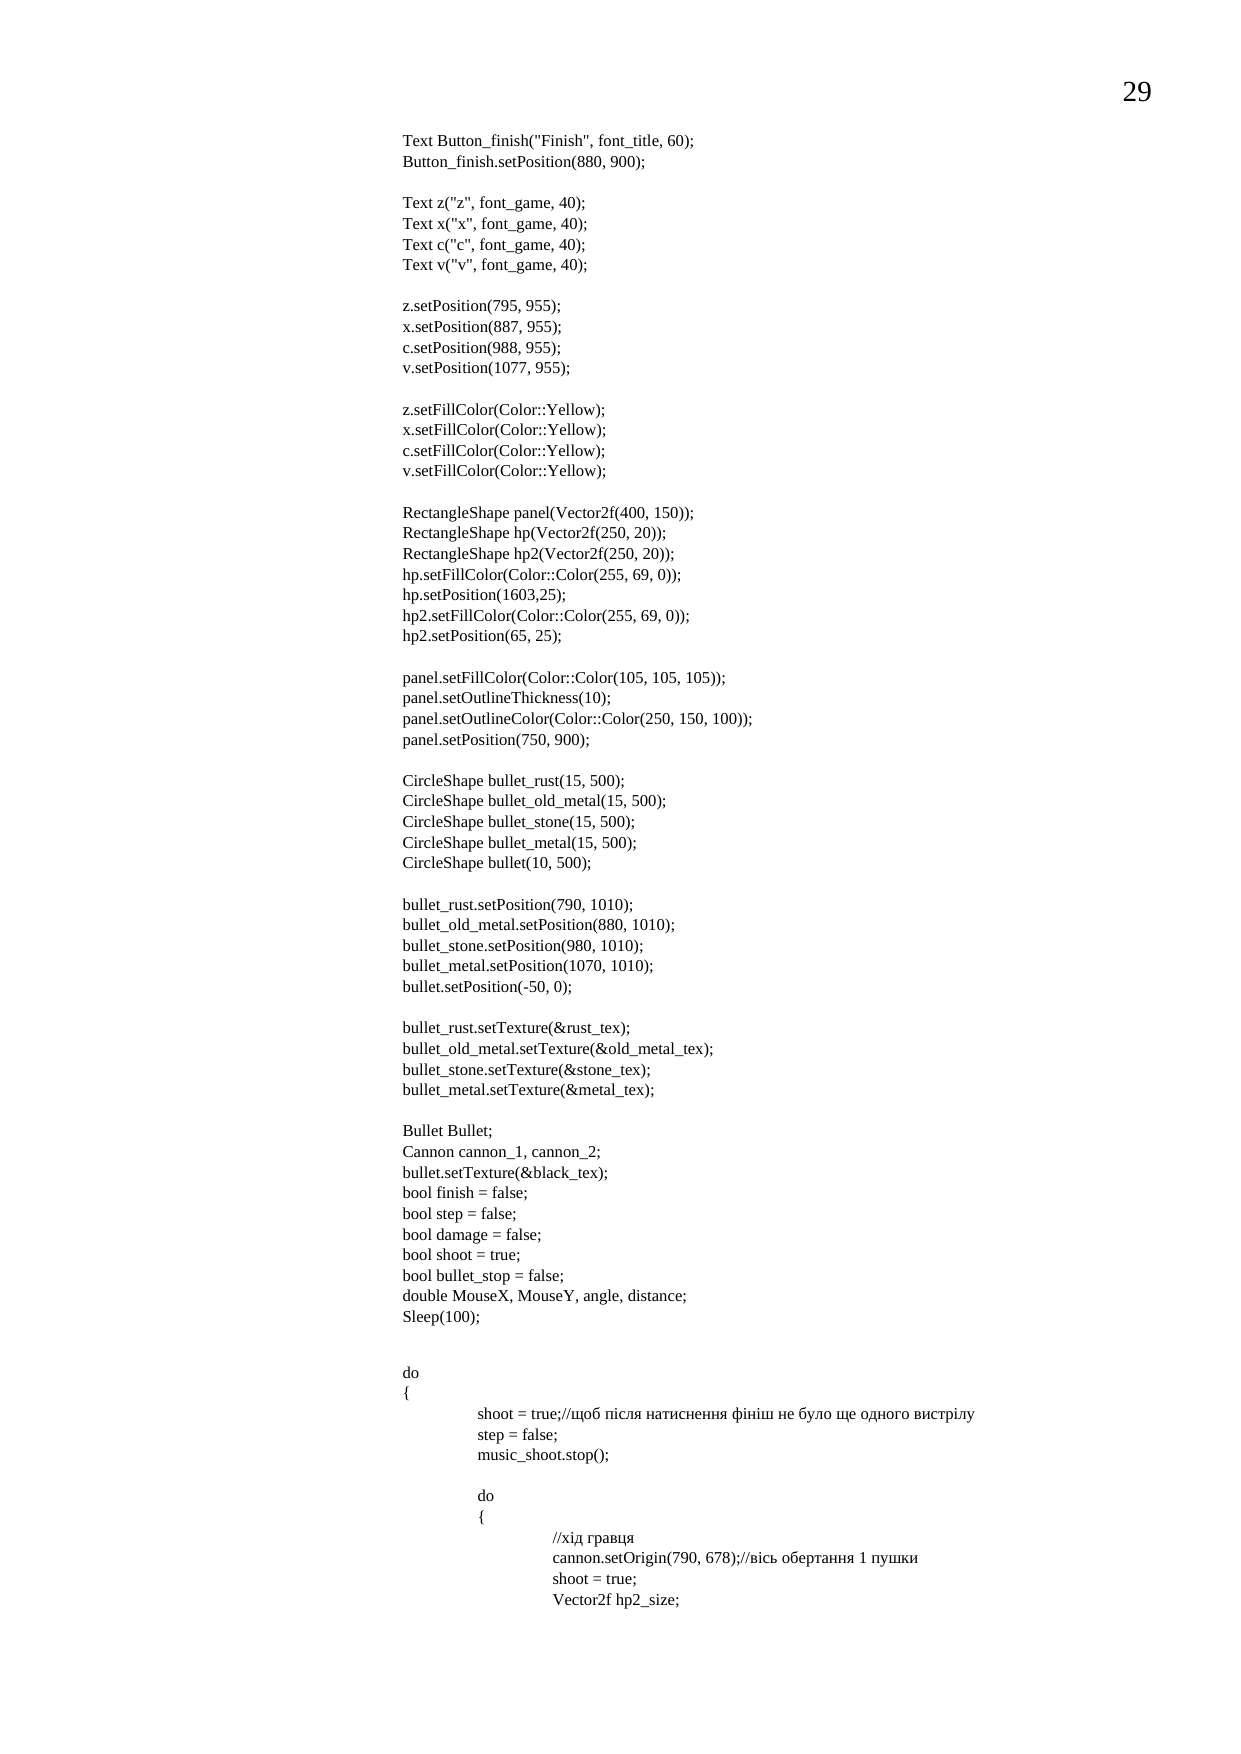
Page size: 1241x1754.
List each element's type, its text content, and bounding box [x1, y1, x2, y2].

text bool bullet_stop = false; [177, 1266, 1152, 1285]
text Button_finish.setPosition(880, 900); [177, 152, 1152, 171]
text bullet_rust.setPosition(790, 1010); [177, 894, 1152, 913]
text Sleep(100); [177, 1307, 1152, 1326]
text hp.setPosition(1603,25); [177, 585, 1152, 604]
text Bullet Bullet; [177, 1121, 1152, 1140]
text bullet_rust.setTexture(&rust_tex); [177, 1018, 1152, 1037]
text bullet.setPosition(-50, 0); [177, 977, 1152, 996]
text RectangleShape panel(Vector2f(400, 150)); [177, 502, 1152, 522]
text Text z("z", font_game, 40); [177, 193, 1152, 212]
text Text Button_finish("Finish", font_title, 60); [177, 131, 1152, 150]
text do [177, 1362, 1152, 1382]
text RectangleShape hp2(Vector2f(250, 20)); [177, 544, 1152, 563]
text CircleShape bullet_old_metal(15, 500); [177, 791, 1152, 810]
text step = false; [177, 1424, 1152, 1443]
text bullet_old_metal.setPosition(880, 1010); [177, 915, 1152, 934]
text c.setPosition(988, 955); [177, 337, 1152, 357]
text Cannon cannon_1, cannon_2; [177, 1142, 1152, 1161]
text Text c("c", font_game, 40); [177, 234, 1152, 253]
text CircleShape bullet_stone(15, 500); [177, 812, 1152, 831]
text { [177, 1507, 1152, 1526]
text x.setFillColor(Color::Yellow); [177, 420, 1152, 439]
text c.setFillColor(Color::Yellow); [177, 441, 1152, 460]
text bool step = false; [177, 1204, 1152, 1223]
text bool shoot = true; [177, 1245, 1152, 1264]
text bool finish = false; [177, 1183, 1152, 1202]
text bool damage = false; [177, 1224, 1152, 1243]
text bullet_metal.setPosition(1070, 1010); [177, 956, 1152, 975]
text bullet_stone.setTexture(&stone_tex); [177, 1059, 1152, 1078]
text v.setFillColor(Color::Yellow); [177, 461, 1152, 480]
text //хід гравця [177, 1527, 1152, 1547]
text shoot = true; [177, 1569, 1152, 1588]
text hp.setFillColor(Color::Color(255, 69, 0)); [177, 564, 1152, 583]
text music_shoot.stop(); [177, 1445, 1152, 1464]
text v.setPosition(1077, 955); [177, 358, 1152, 377]
text panel.setOutlineColor(Color::Color(250, 150, 100)); [177, 709, 1152, 728]
text bullet_stone.setPosition(980, 1010); [177, 936, 1152, 955]
text Text v("v", font_game, 40); [177, 255, 1152, 274]
text RectangleShape hp(Vector2f(250, 20)); [177, 523, 1152, 542]
text Vector2f hp2_size; [177, 1589, 1152, 1608]
text do [177, 1486, 1152, 1505]
text { [177, 1383, 1152, 1402]
text CircleShape bullet(10, 500); [177, 853, 1152, 872]
text bullet_metal.setTexture(&metal_tex); [177, 1080, 1152, 1099]
text x.setPosition(887, 955); [177, 317, 1152, 336]
text panel.setFillColor(Color::Color(105, 105, 105)); [177, 667, 1152, 687]
text hp2.setPosition(65, 25); [177, 626, 1152, 645]
text cannon.setOrigin(790, 678);//вісь обертання 1 пушки [177, 1548, 1152, 1567]
text bullet.setTexture(&black_tex); [177, 1162, 1152, 1182]
text bullet_old_metal.setTexture(&old_metal_tex); [177, 1039, 1152, 1058]
text shoot = true;//щоб після натиснення фініш не було ще одного вистрілу [177, 1404, 1152, 1423]
text CircleShape bullet_metal(15, 500); [177, 832, 1152, 852]
text hp2.setFillColor(Color::Color(255, 69, 0)); [177, 606, 1152, 625]
text double MouseX, MouseY, angle, distance; [177, 1286, 1152, 1305]
text panel.setPosition(750, 900); [177, 729, 1152, 748]
text z.setPosition(795, 955); [177, 296, 1152, 315]
text Text x("x", font_game, 40); [177, 214, 1152, 233]
text CircleShape bullet_rust(15, 500); [177, 771, 1152, 790]
text panel.setOutlineThickness(10); [177, 688, 1152, 707]
text z.setFillColor(Color::Yellow); [177, 399, 1152, 418]
